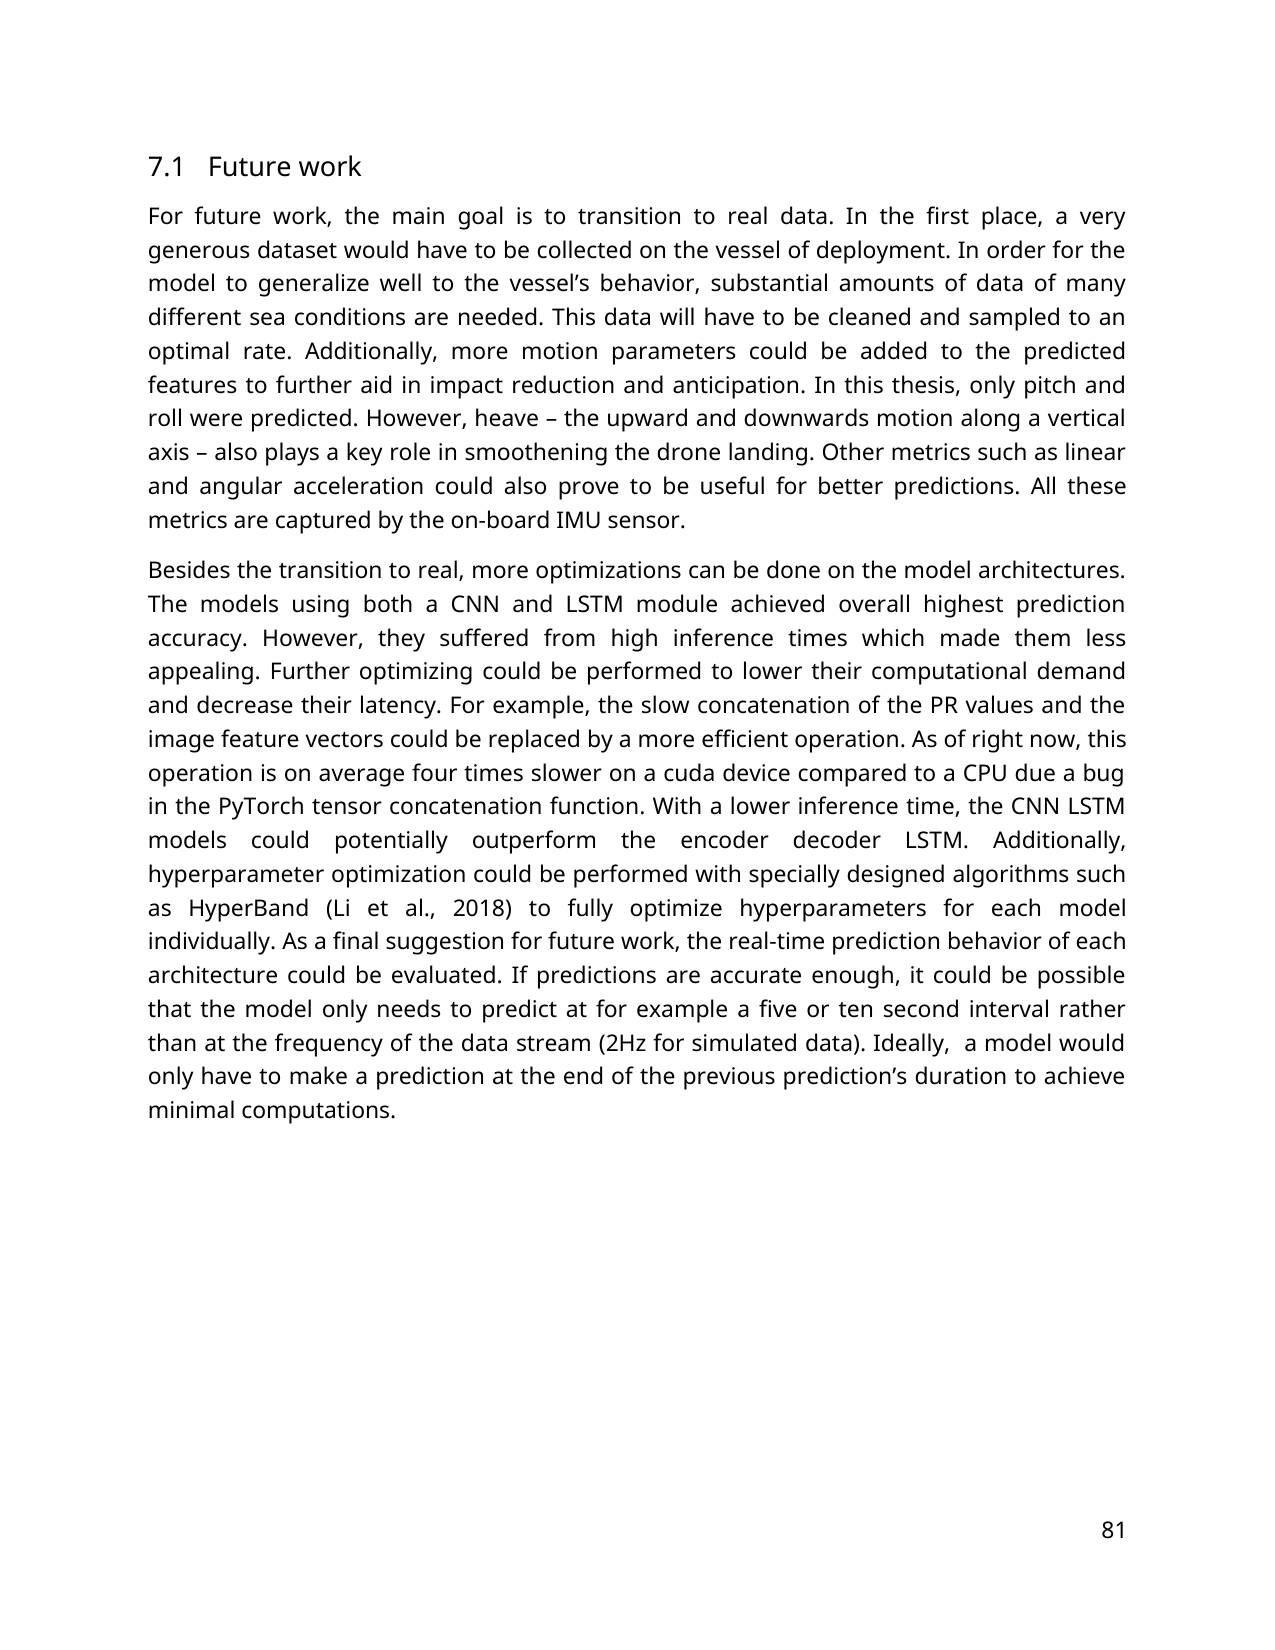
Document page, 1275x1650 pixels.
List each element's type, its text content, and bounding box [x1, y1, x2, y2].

subtitle Future work [148, 148, 1127, 184]
text Besides the transition to real, more optimizations can be done on the model architectures. The models using both a CNN and LSTM module achieved overall highest prediction accuracy. However, they suffered from high inference times which made them less appealing. Further optimizing could be performed to lower their computational demand and decrease their latency. For example, the slow concatenation of the PR values and the image feature vectors could be replaced by a more efficient operation. As of right now, this operation is on average four times slower on a cuda device compared to a CPU due a bug in the PyTorch tensor concatenation function. With a lower inference time, the CNN LSTM models could potentially outperform the encoder decoder LSTM. Additionally, hyperparameter optimization could be performed with specially designed algorithms such as HyperBand to fully optimize hyperparameters for each model individually. As a final suggestion for future work, the real-time prediction behavior of each architecture could be evaluated. If predictions are accurate enough, it could be possible that the model only needs to predict at for example a five or ten second interval rather than at the frequency of the data stream (2Hz for simulated data). Ideally, a model would only have to make a prediction at the end of the previous prediction’s duration to achieve minimal computations. [148, 554, 1127, 1125]
text For future work, the main goal is to transition to real data. In the first place, a very generous dataset would have to be collected on the vessel of deployment. In order for the model to generalize well to the vessel’s behavior, substantial amounts of data of many different sea conditions are needed. This data will have to be cleaned and sampled to an optimal rate. Additionally, more motion parameters could be added to the predicted features to further aid in impact reduction and anticipation. In this thesis, only pitch and roll were predicted. However, heave – the upward and downwards motion along a vertical axis – also plays a key role in smoothening the drone landing. Other metrics such as linear and angular acceleration could also prove to be useful for better predictions. All these metrics are captured by the on-board IMU sensor. [148, 200, 1127, 535]
